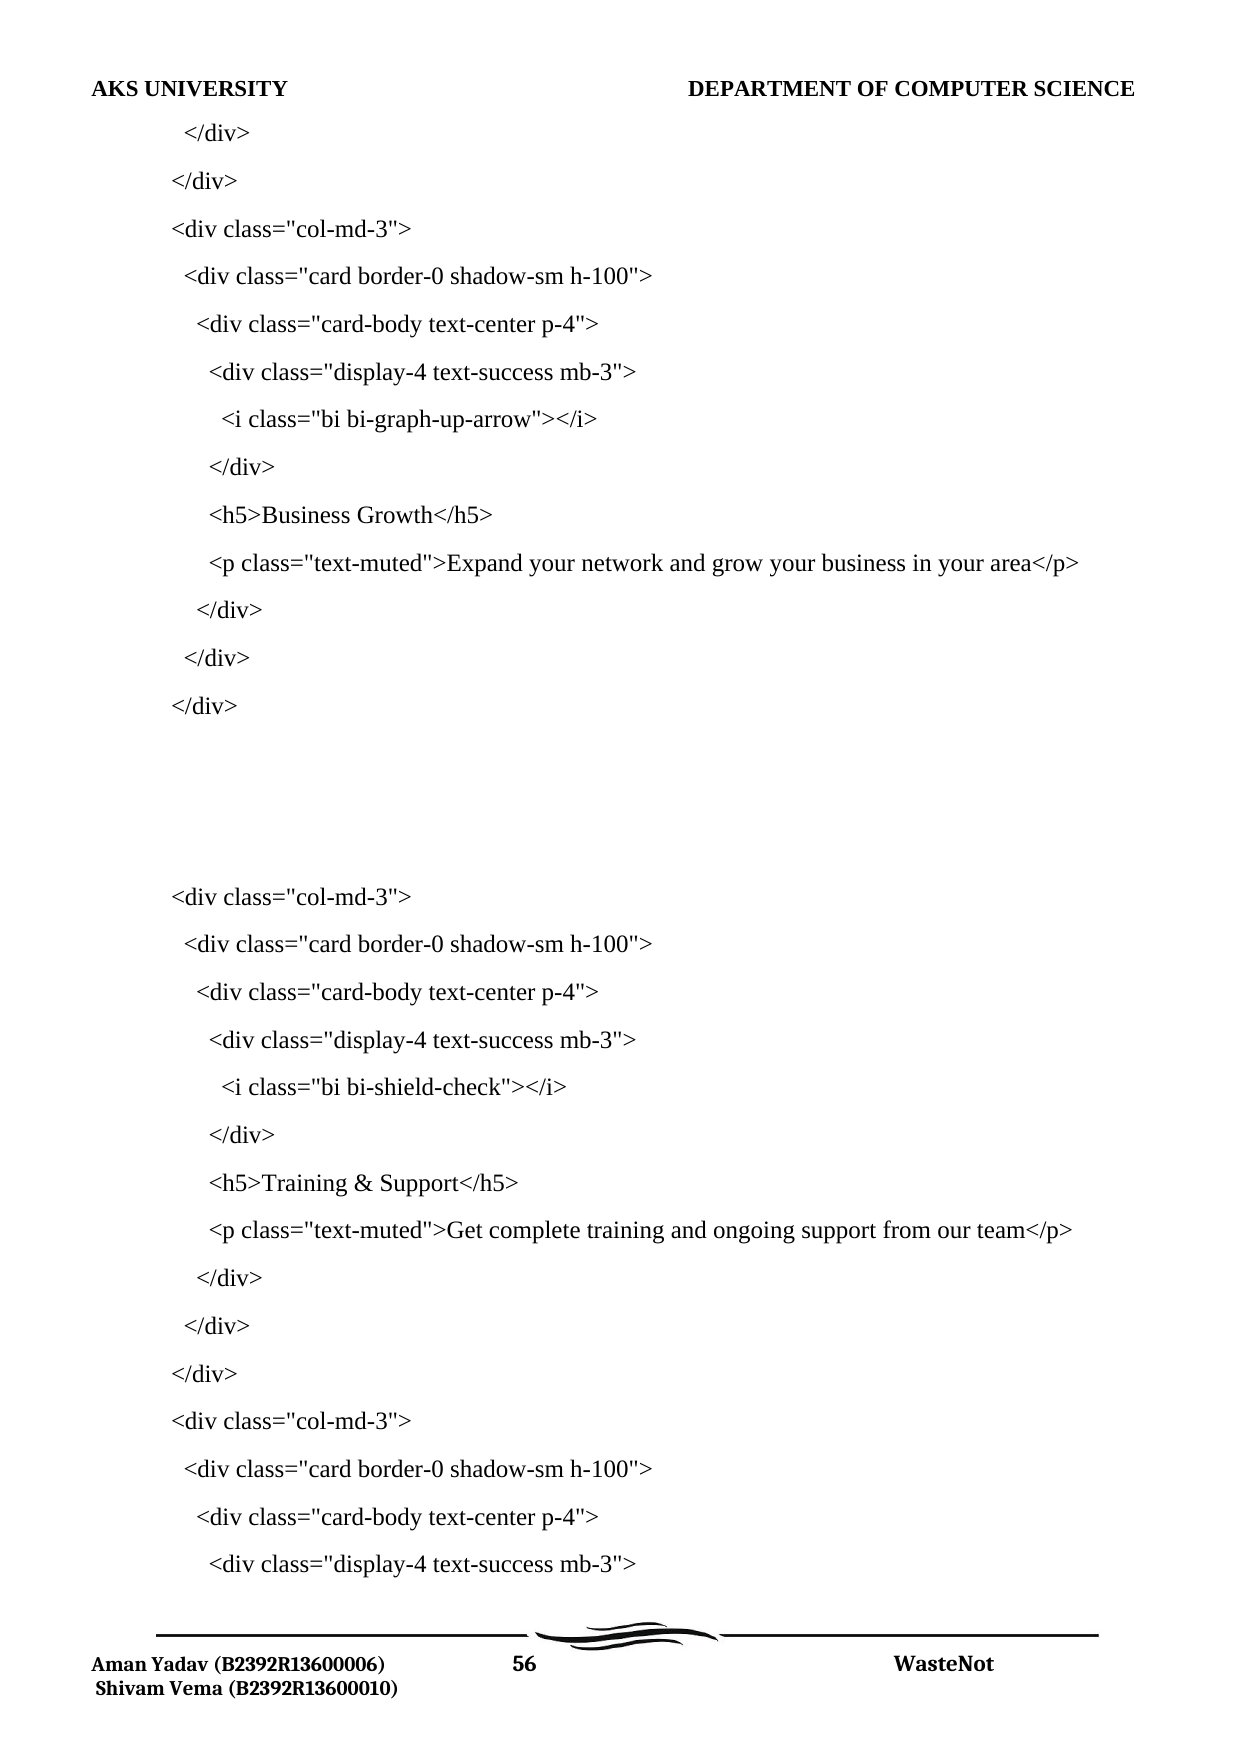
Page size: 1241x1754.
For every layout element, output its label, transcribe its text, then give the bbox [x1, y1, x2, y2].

text <div class="card border-0 shadow-sm h-100"> [121, 1454, 1162, 1483]
text </div> [121, 118, 1162, 147]
text <div class="card border-0 shadow-sm h-100"> [121, 261, 1162, 290]
text <div class="col-md-3"> [121, 214, 1162, 242]
text </div> [121, 643, 1162, 672]
text </div> [121, 691, 1162, 719]
text </div> [121, 1311, 1162, 1340]
text <i class="bi bi-shield-check"></i> [121, 1072, 1162, 1101]
text <div class="card border-0 shadow-sm h-100"> [121, 929, 1162, 958]
text <div class="card-body text-center p-4"> [121, 1502, 1162, 1531]
text <div class="col-md-3"> [121, 1406, 1162, 1435]
text <i class="bi bi-graph-up-arrow"></i> [121, 404, 1162, 433]
text <p class="text-muted">Expand your network and grow your business in your area</p> [121, 548, 1162, 576]
text </div> [121, 452, 1162, 481]
text <p class="text-muted">Get complete training and ongoing support from our team</p> [121, 1216, 1162, 1244]
text </div> [121, 1120, 1162, 1149]
text <div class="display-4 text-success mb-3"> [121, 357, 1162, 386]
text </div> [121, 1263, 1162, 1292]
text </div> [121, 166, 1162, 195]
text <h5>Business Growth</h5> [121, 500, 1162, 529]
text <h5>Training & Support</h5> [121, 1168, 1162, 1197]
text <div class="card-body text-center p-4"> [121, 309, 1162, 338]
text </div> [121, 1359, 1162, 1387]
text <div class="col-md-3"> [121, 882, 1162, 910]
text </div> [121, 595, 1162, 624]
text <div class="display-4 text-success mb-3"> [121, 1025, 1162, 1053]
text <div class="display-4 text-success mb-3"> [121, 1549, 1162, 1578]
picture [156, 1618, 1100, 1651]
text <div class="card-body text-center p-4"> [121, 977, 1162, 1006]
